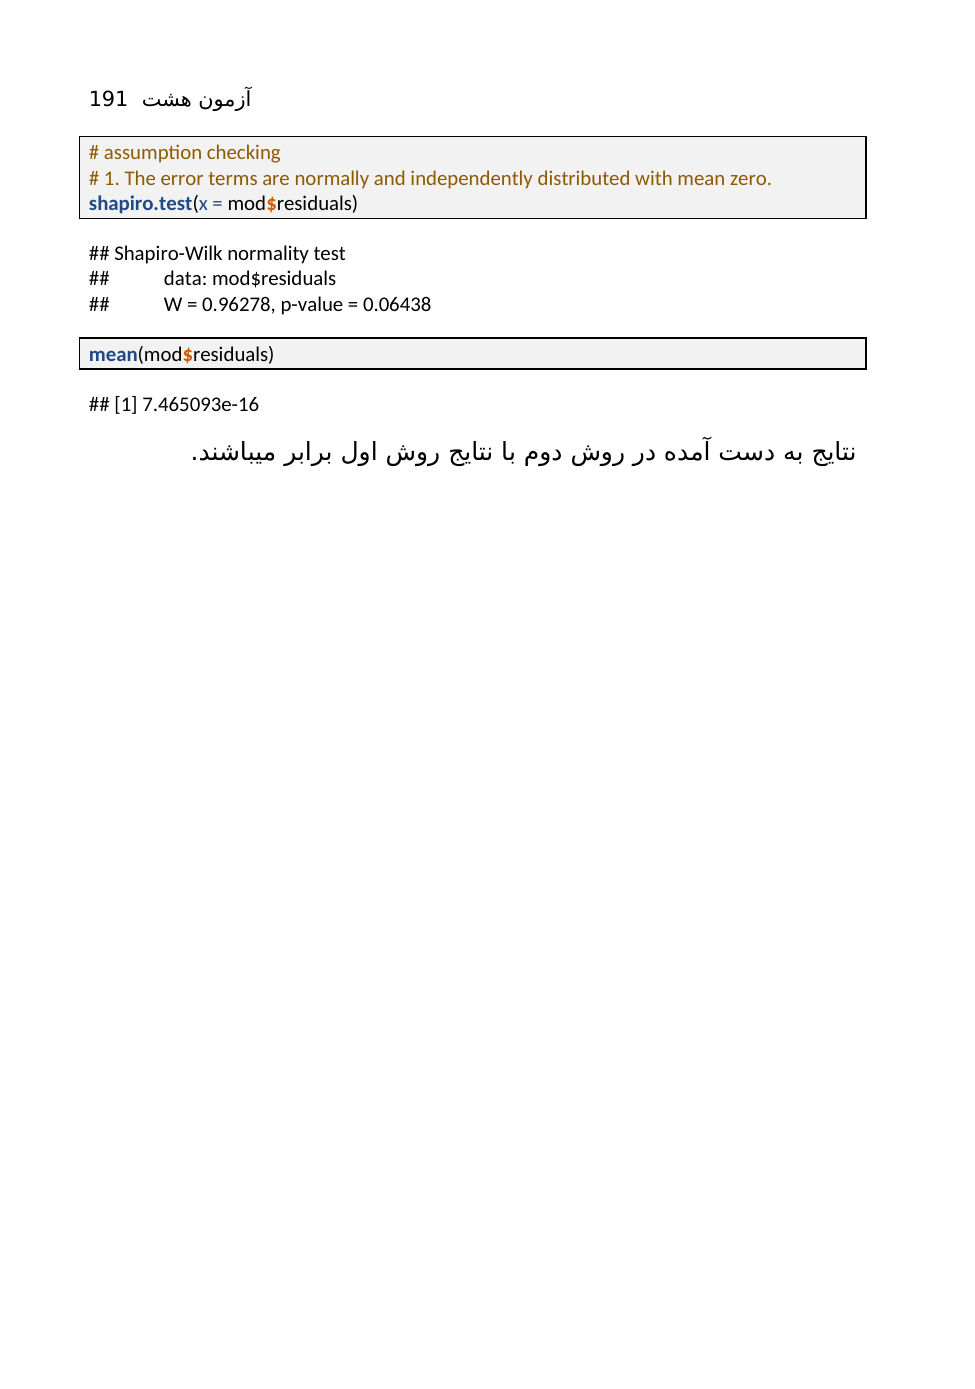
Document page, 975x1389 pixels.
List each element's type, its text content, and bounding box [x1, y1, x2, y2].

text # assumption checking # 1. The error terms are normally and independently distributed with mean zero. shapiro.test(x = mod$residuals) [80, 137, 865, 218]
text نتایج به دست آمده در روش دوم با نتایج روش اول برابر می‏باشند. [89, 437, 857, 466]
text ## Shapiro-Wilk normality test ## data: mod$residuals ## W = 0.96278, p-value = 0.06438 [89, 240, 857, 316]
text mean(mod$residuals) [80, 339, 865, 368]
text ## [1] 7.465093e-16 [89, 391, 857, 416]
